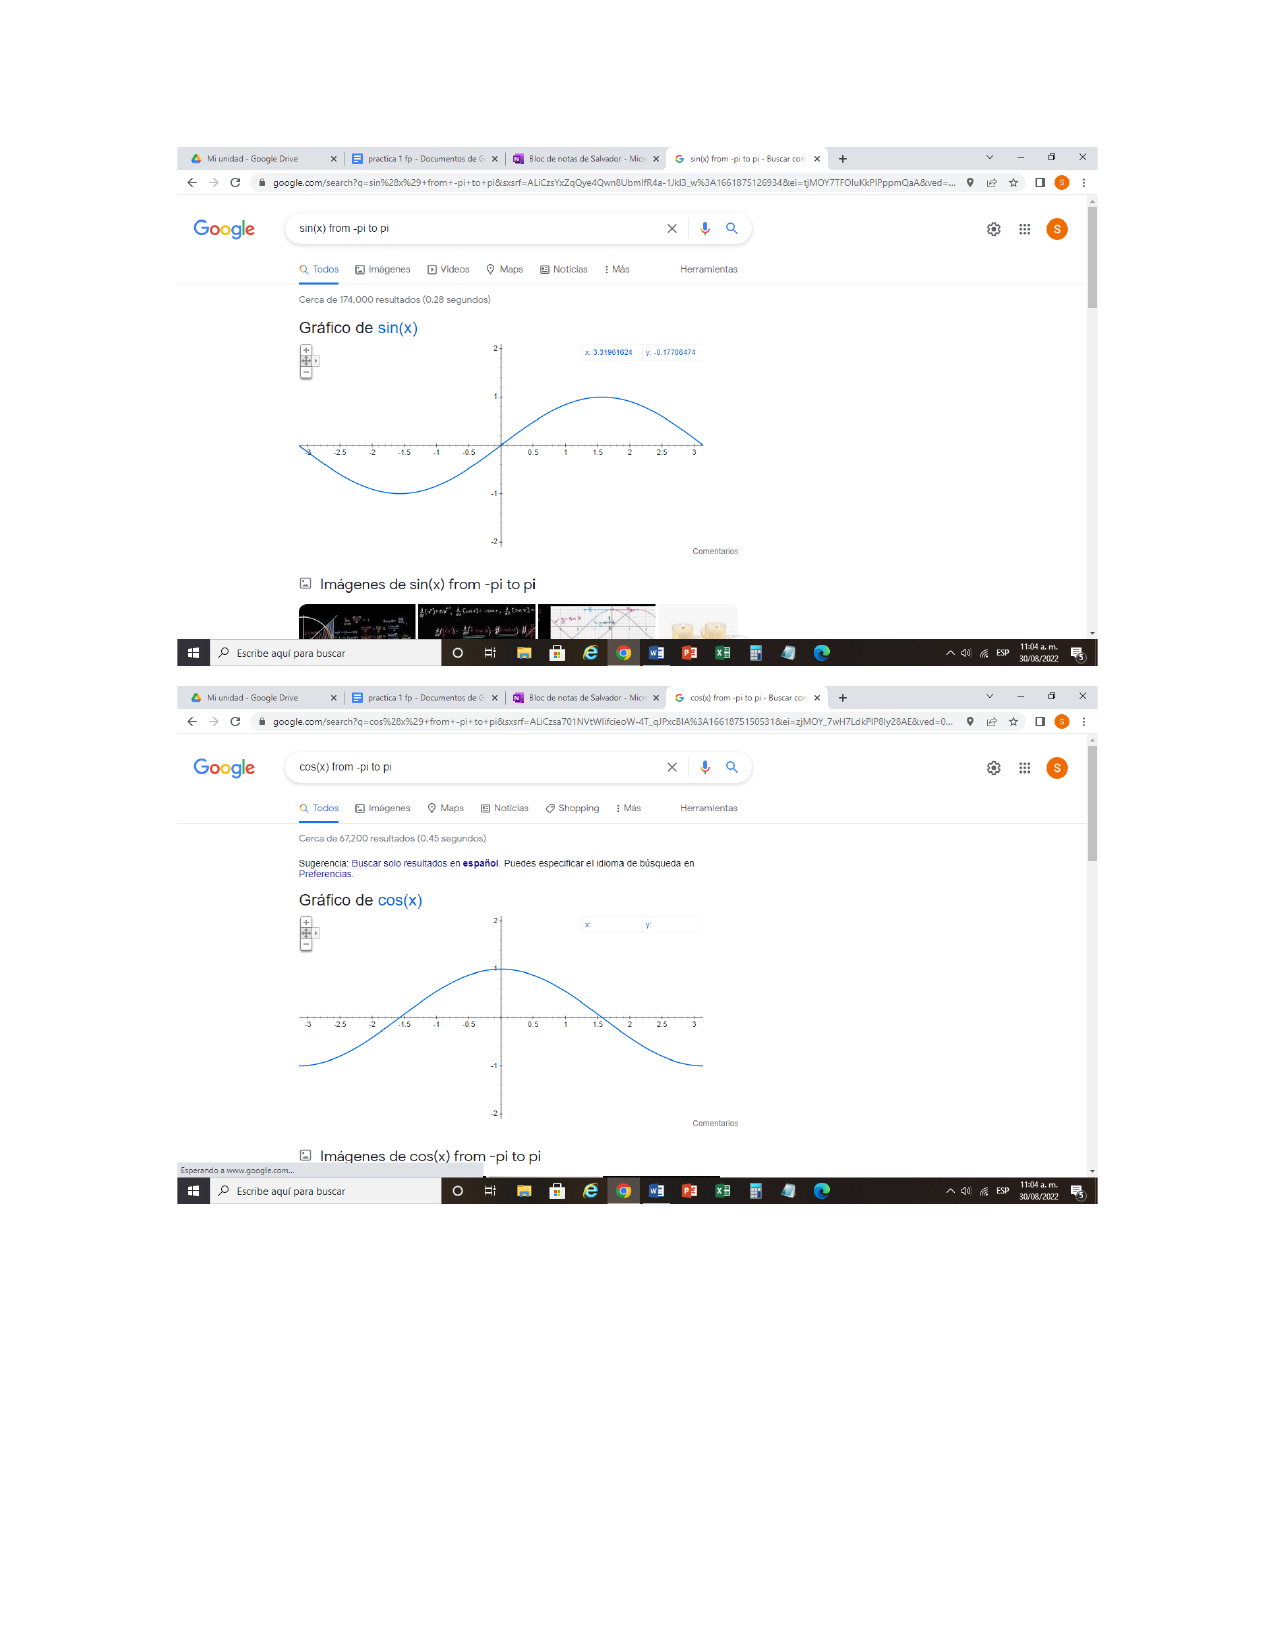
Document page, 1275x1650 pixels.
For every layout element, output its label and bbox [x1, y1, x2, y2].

picture [177, 147, 1098, 666]
picture [177, 686, 1098, 1204]
